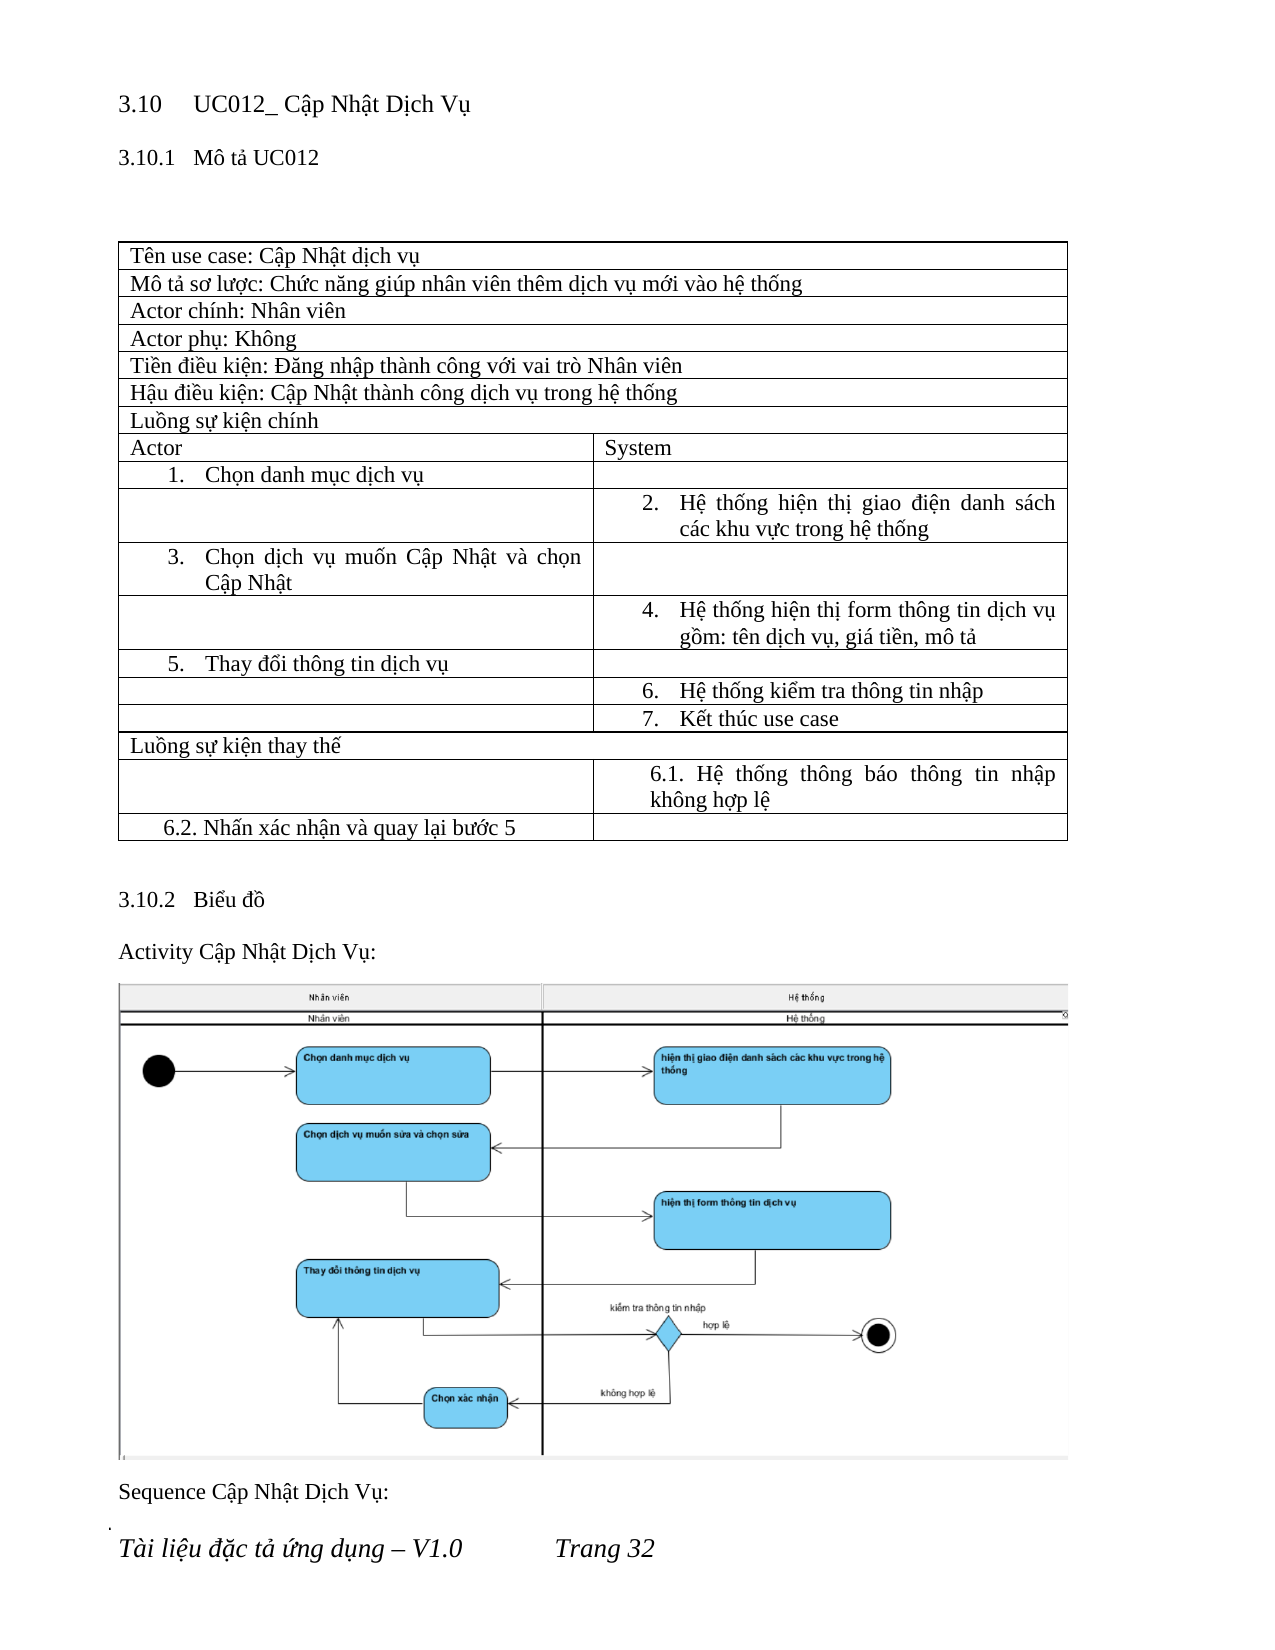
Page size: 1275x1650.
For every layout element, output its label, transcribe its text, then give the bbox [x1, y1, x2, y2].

table_cell [594, 543, 1067, 595]
table_cell 6.2. Nhấn xác nhận và quay lại bước 5 [119, 814, 593, 840]
table_cell 6.1. Hệ thống thông báo thông tin nhập không hợp lệ [594, 760, 1067, 812]
table_cell [119, 760, 593, 812]
table_cell Mô tả sơ lược: Chức năng giúp nhân viên thêm dịch vụ mới vào hệ thống [119, 270, 1067, 296]
table_cell Hệ thống hiện thị giao điện danh sách các khu vực trong hệ thống [594, 489, 1067, 542]
table_cell Chọn dịch vụ muốn Cập Nhật và chọn Cập Nhật [119, 543, 593, 595]
table_cell Actor phụ: Không [119, 325, 1067, 351]
subtitle Biểu đồ [118, 886, 1186, 912]
table_cell Tiền điều kiện: Đăng nhập thành công với vai trò Nhân viên [119, 352, 1067, 378]
table_cell System [594, 434, 1067, 461]
table_cell Hậu điều kiện: Cập Nhật thành công dịch vụ trong hệ thống [119, 379, 1067, 406]
subtitle Mô tả UC012 [118, 144, 1186, 171]
table_cell Actor chính: Nhân viên [119, 297, 1067, 323]
table_cell [119, 705, 593, 731]
text Activity Cập Nhật Dịch Vụ: [118, 938, 1186, 964]
subtitle UC012_ Cập Nhật Dịch Vụ [118, 89, 1186, 117]
table_cell [594, 814, 1067, 840]
table_header Tên use case: Cập Nhật dịch vụ [119, 243, 1067, 269]
table_cell Luồng sự kiện chính [119, 407, 1067, 433]
table_cell Actor [119, 434, 593, 461]
table_cell Luồng sự kiện thay thế [119, 733, 1067, 759]
text Sequence Cập Nhật Dịch Vụ: [118, 1478, 1186, 1505]
table_cell [594, 650, 1067, 677]
table_cell [119, 678, 593, 704]
table_cell Chọn danh mục dịch vụ [119, 462, 593, 488]
table_cell [594, 462, 1067, 488]
table_cell [119, 489, 593, 542]
table_cell Thay đổi thông tin dịch vụ [119, 650, 593, 677]
picture [118, 983, 1069, 1460]
table_cell Kết thúc use case [594, 705, 1067, 731]
table_cell Hệ thống hiện thị form thông tin dịch vụ gồm: tên dịch vụ, giá tiền, mô tả [594, 596, 1067, 649]
table_cell Hệ thống kiểm tra thông tin nhập [594, 678, 1067, 704]
table_cell [119, 596, 593, 649]
